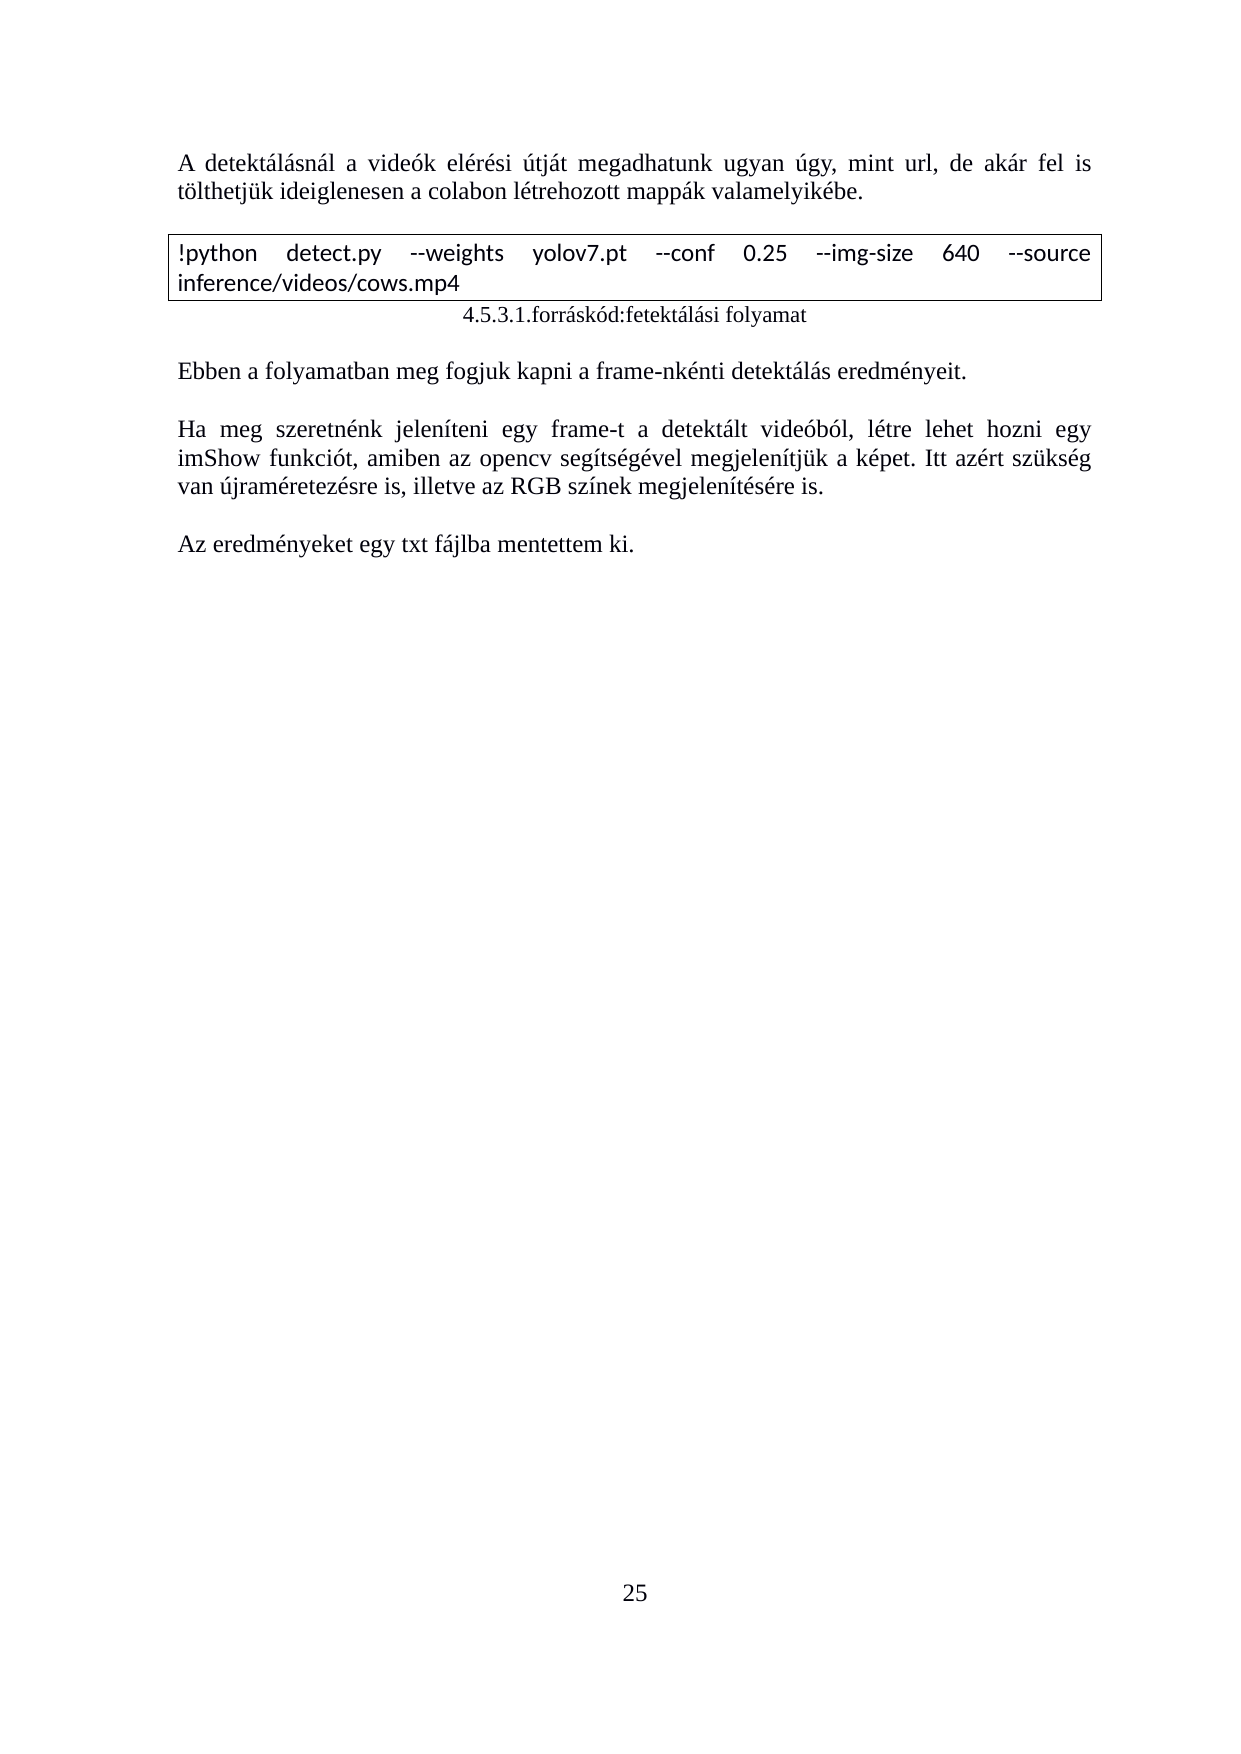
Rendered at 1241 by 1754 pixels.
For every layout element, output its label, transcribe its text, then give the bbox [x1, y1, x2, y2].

text Ha meg szeretnénk jeleníteni egy frame-t a detektált videóból, létre lehet hozni egy imShow funkciót, amiben az opencv segítségével megjelenítjük a képet. Itt azért szükség van újraméretezésre is, illetve az RGB színek megjelenítésére is. [177, 414, 1092, 500]
text 4.5.3.1.forráskód:fetektálási folyamat [177, 301, 1092, 328]
text !python detect.py --weights yolov7.pt --conf 0.25 --img-size 640 --source inference/videos/cows.mp4 [169, 235, 1101, 300]
text Az eredményeket egy txt fájlba mentettem ki. [177, 529, 1092, 558]
text A detektálásnál a videók elérési útját megadhatunk ugyan úgy, mint url, de akár fel is tölthetjük ideiglenesen a colabon létrehozott mappák valamelyikébe. [177, 148, 1092, 205]
text Ebben a folyamatban meg fogjuk kapni a frame-nkénti detektálás eredményeit. [177, 356, 1092, 385]
